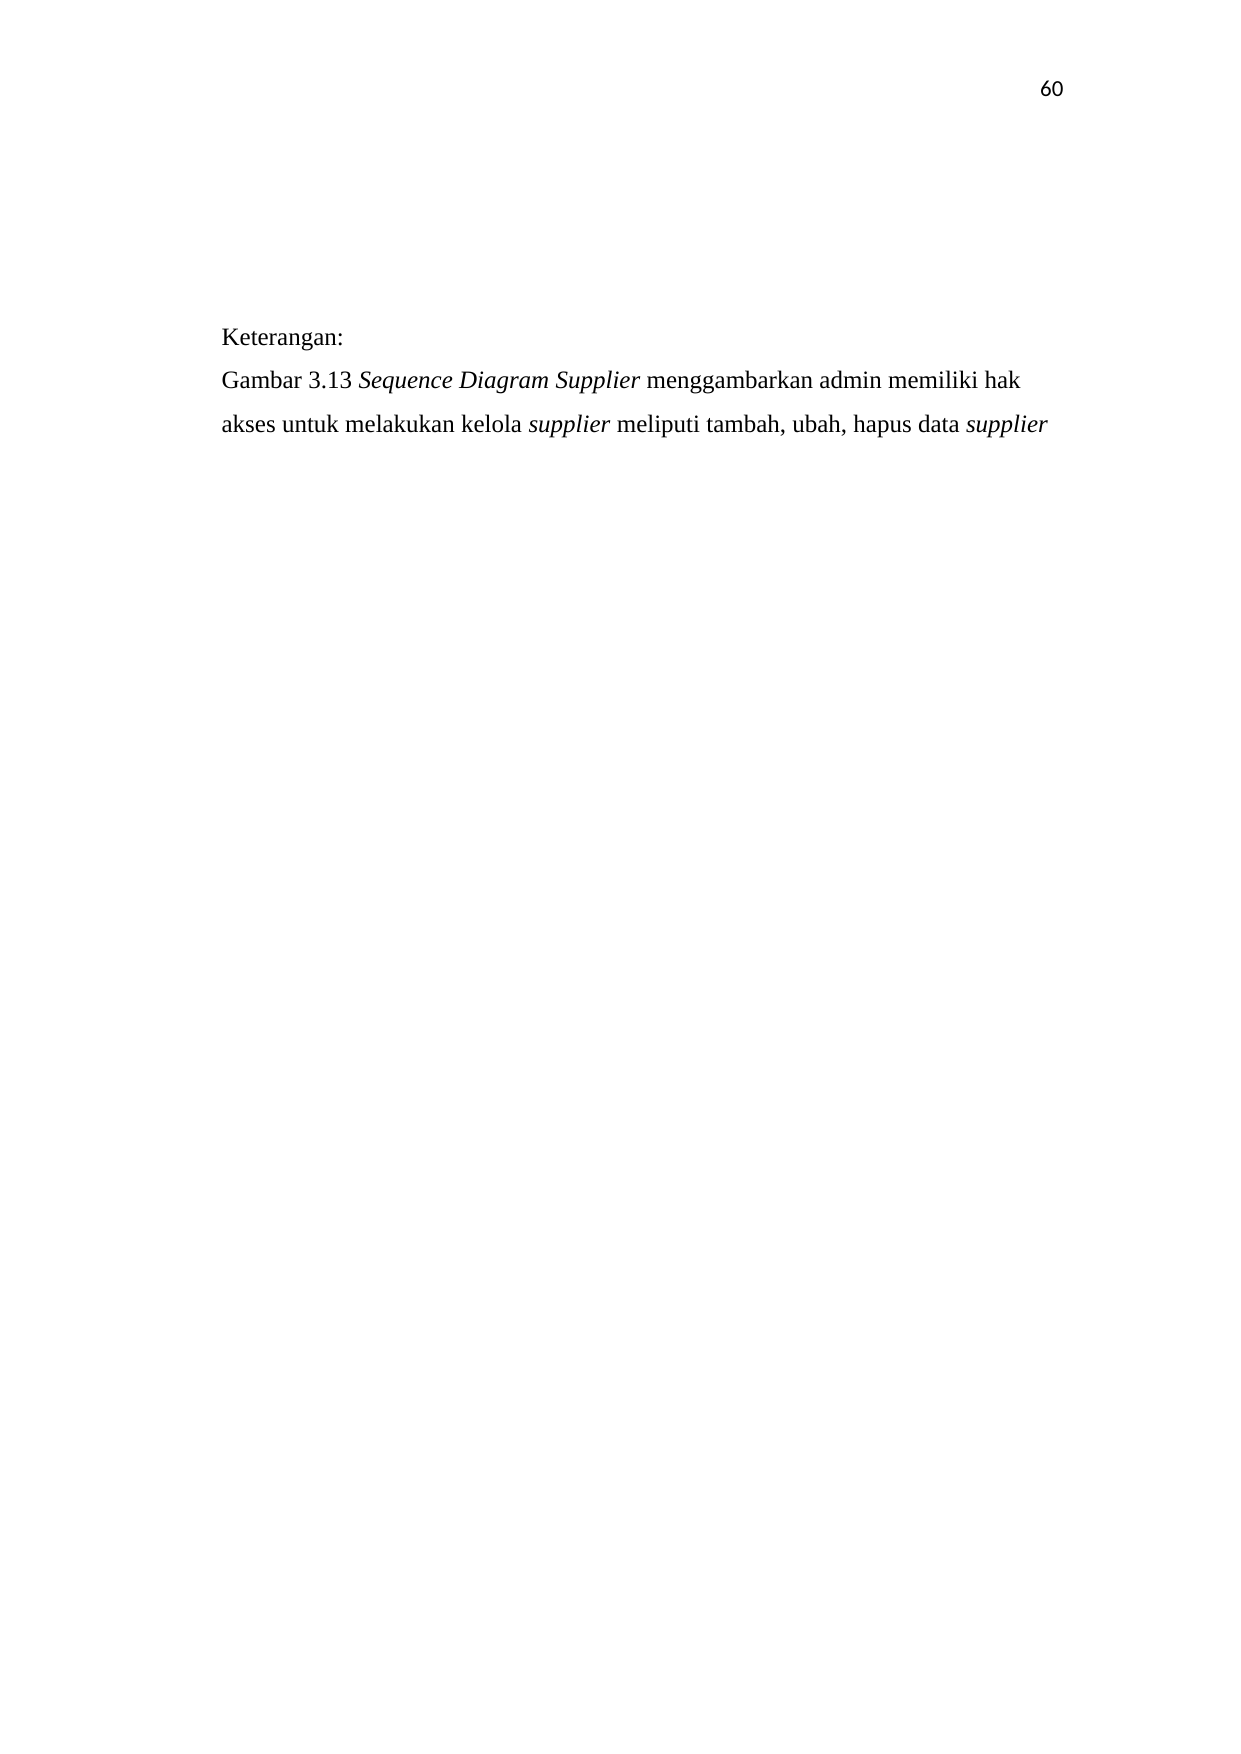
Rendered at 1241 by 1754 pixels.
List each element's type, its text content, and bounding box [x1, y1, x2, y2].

text Gambar 3.13 Sequence Diagram Supplier menggambarkan admin memiliki hak akses untuk melakukan kelola supplier meliputi tambah, ubah, hapus data supplier [221, 366, 1063, 437]
text Keterangan: [221, 322, 1063, 351]
